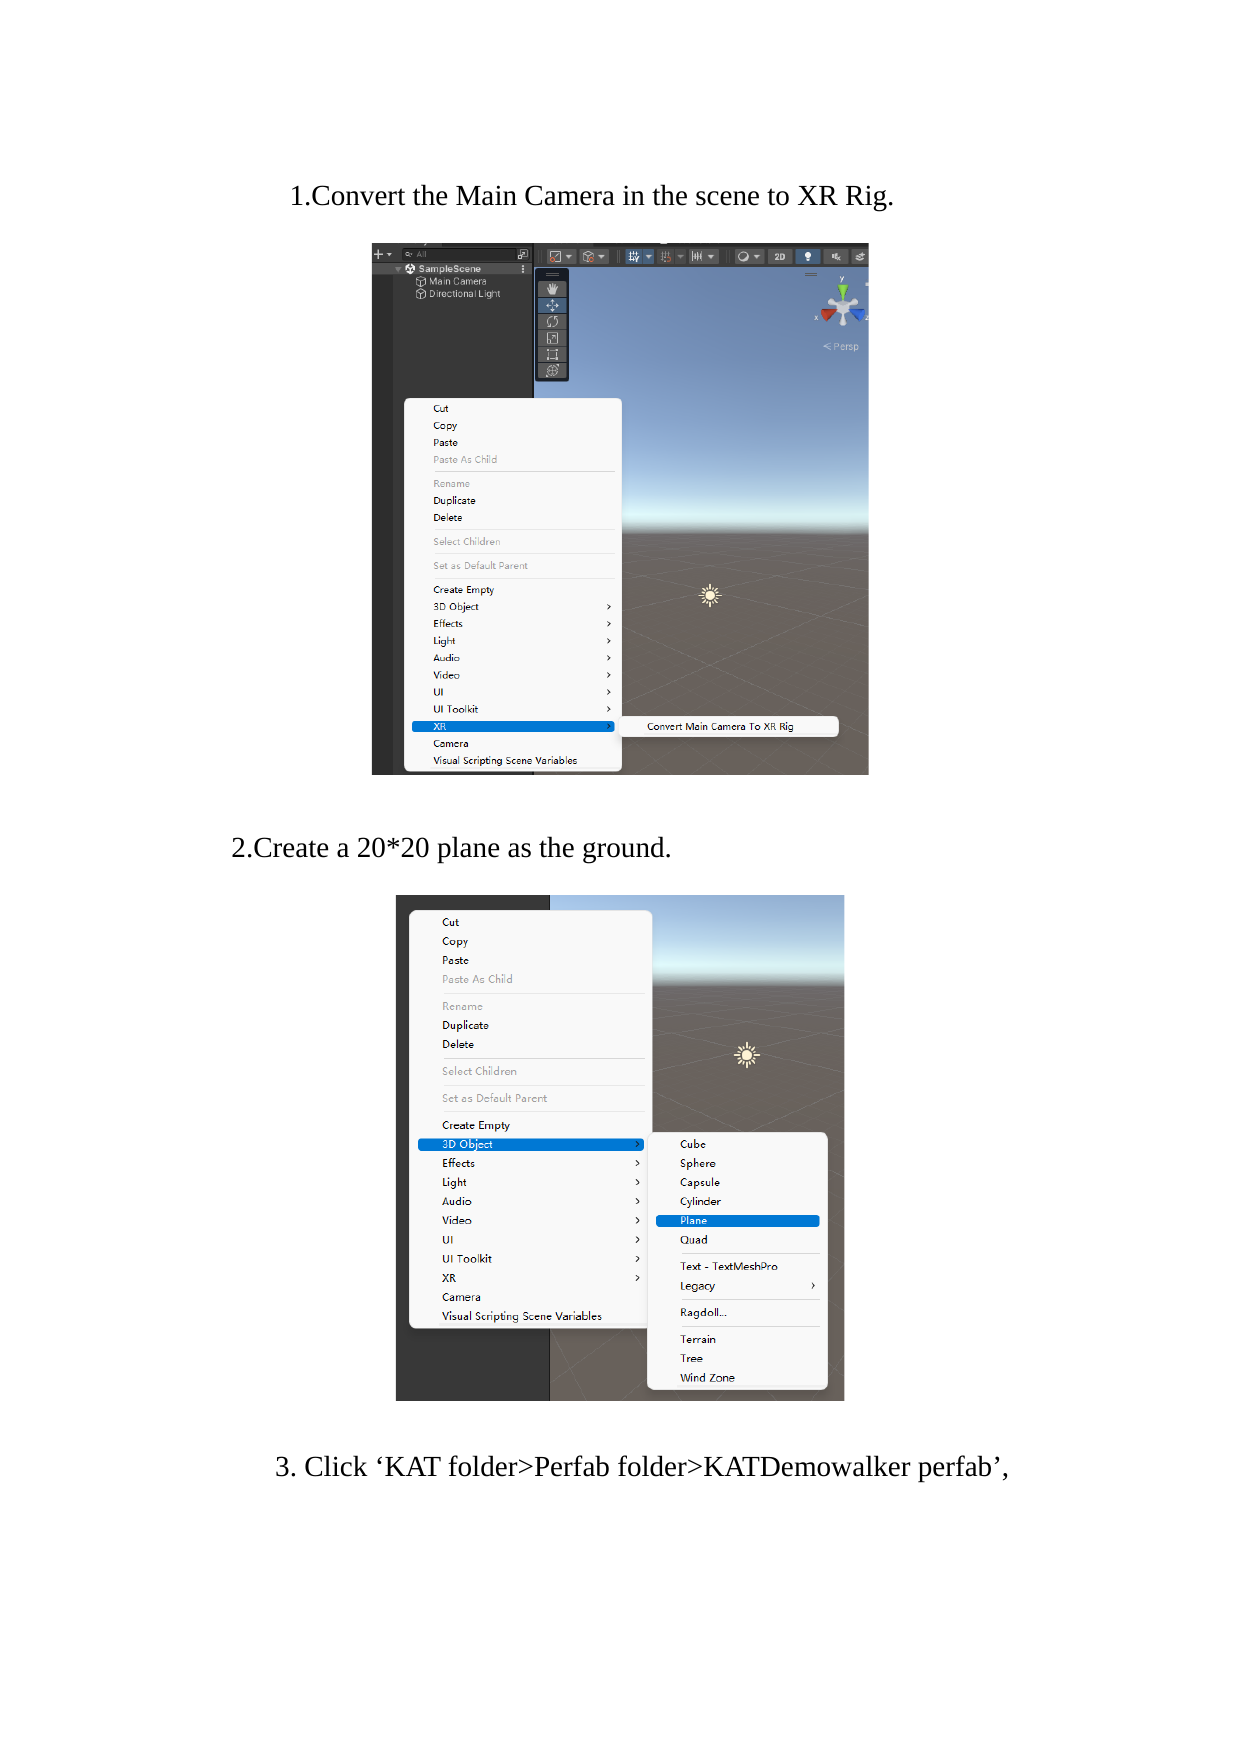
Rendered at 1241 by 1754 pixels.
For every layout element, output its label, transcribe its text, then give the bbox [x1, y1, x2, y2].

text 1.Convert the Main Camera in the scene to XR Rig. [187, 162, 1053, 227]
text 2.Create a 20*20 plane as the ground. [187, 814, 1053, 879]
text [231, 1434, 1053, 1499]
picture [395, 895, 845, 1401]
picture [371, 243, 869, 775]
